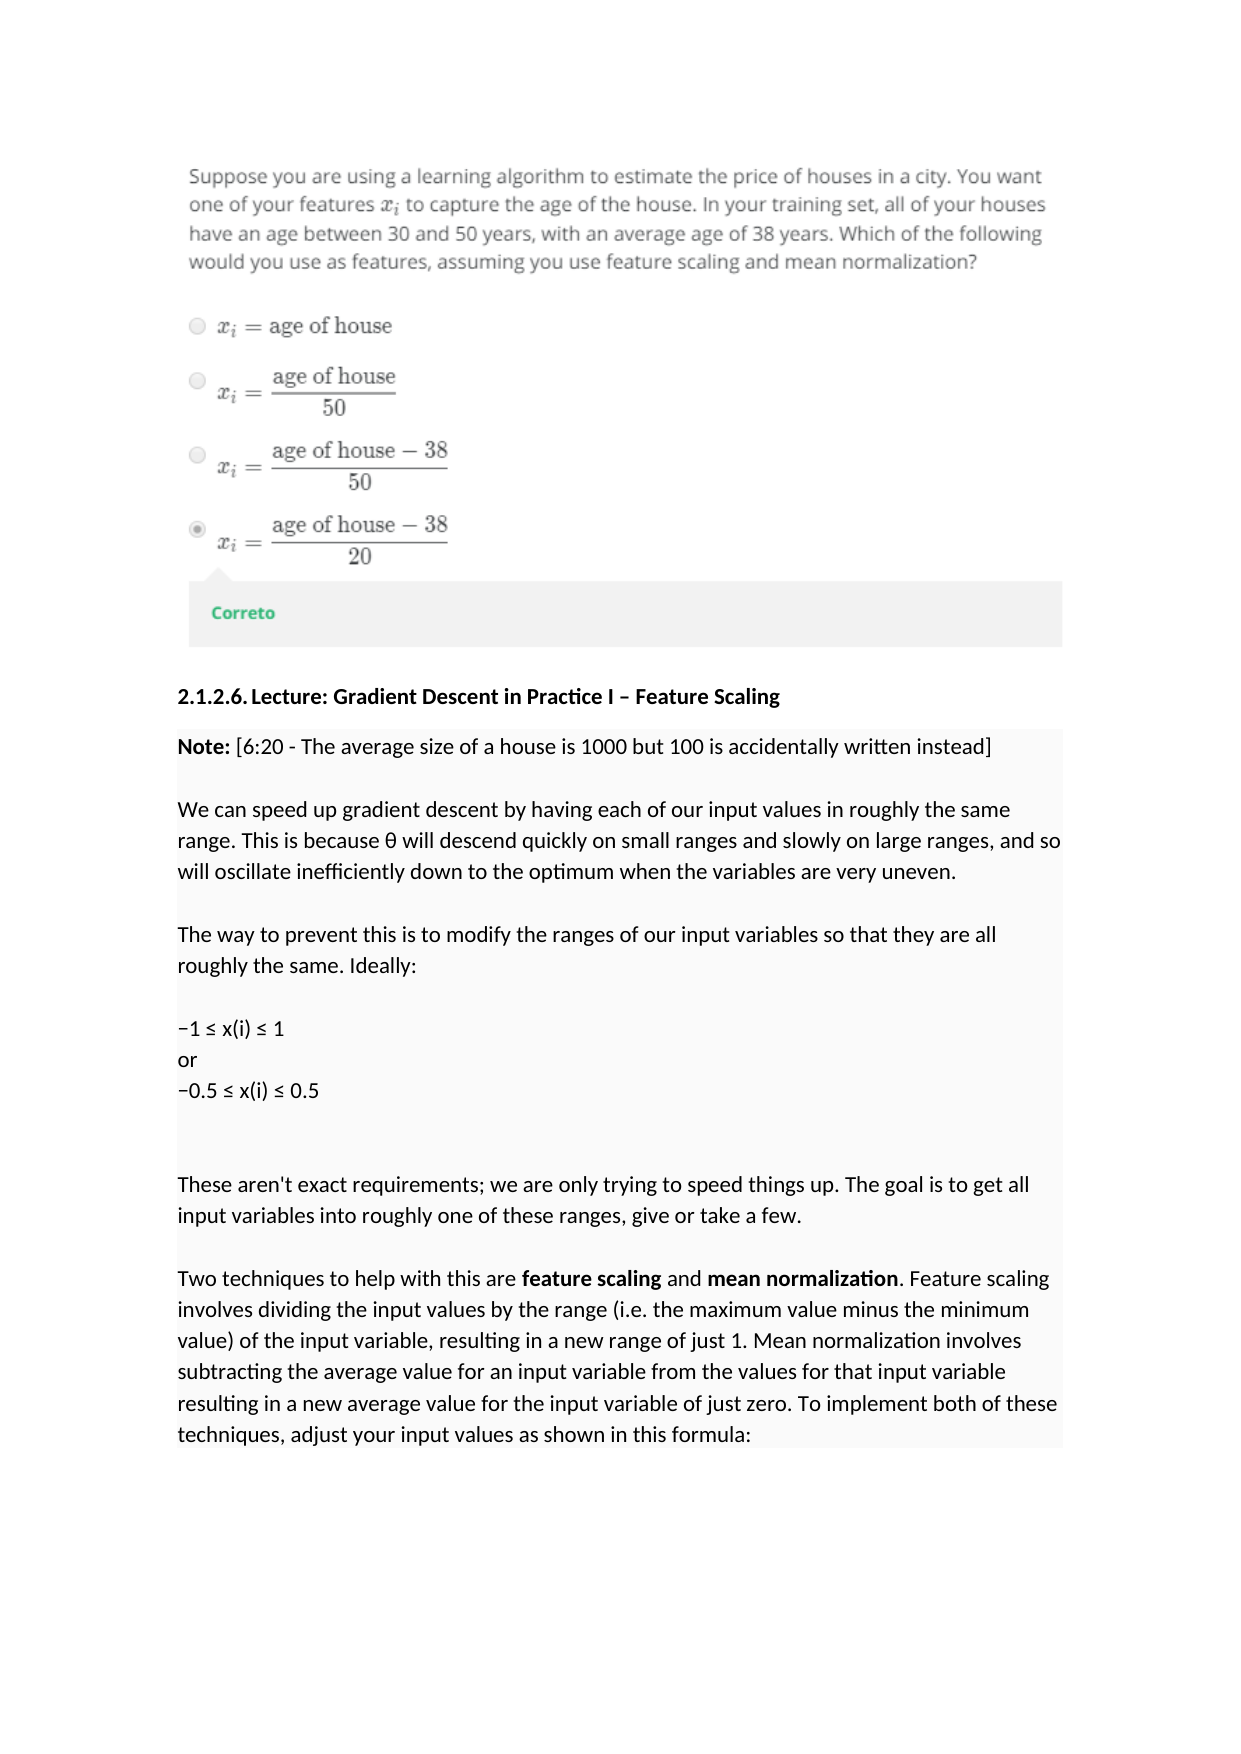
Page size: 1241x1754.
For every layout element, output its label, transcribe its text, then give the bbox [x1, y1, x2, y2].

text These aren't exact requirements; we are only trying to speed things up. The goal is to get all input variables into roughly one of these ranges, give or take a few. [177, 1167, 1063, 1229]
list Lecture: Gradient Descent in Practice I – Feature Scaling [177, 682, 1063, 710]
text or [177, 1042, 1063, 1073]
text −0.5 ≤ x(i)​ ≤ 0.5 [177, 1073, 1063, 1104]
picture [178, 147, 1063, 650]
text Two techniques to help with this are feature scaling and mean normalization. Feature scaling involves dividing the input values by the range (i.e. the maximum value minus the minimum value) of the input variable, resulting in a new range of just 1. Mean normalization involves subtracting the average value for an input variable from the values for that input variable resulting in a new average value for the input variable of just zero. To implement both of these techniques, adjust your input values as shown in this formula: [177, 1260, 1063, 1448]
text The way to prevent this is to modify the ranges of our input variables so that they are all roughly the same. Ideally: [177, 917, 1063, 979]
text −1 ≤ x(i)​ ≤ 1 [177, 1010, 1063, 1042]
text Note: [6:20 - The average size of a house is 1000 but 100 is accidentally written instead] [177, 729, 1063, 760]
text We can speed up gradient descent by having each of our input values in roughly the same range. This is because θ will descend quickly on small ranges and slowly on large ranges, and so will oscillate inefficiently down to the optimum when the variables are very uneven. [177, 792, 1063, 885]
